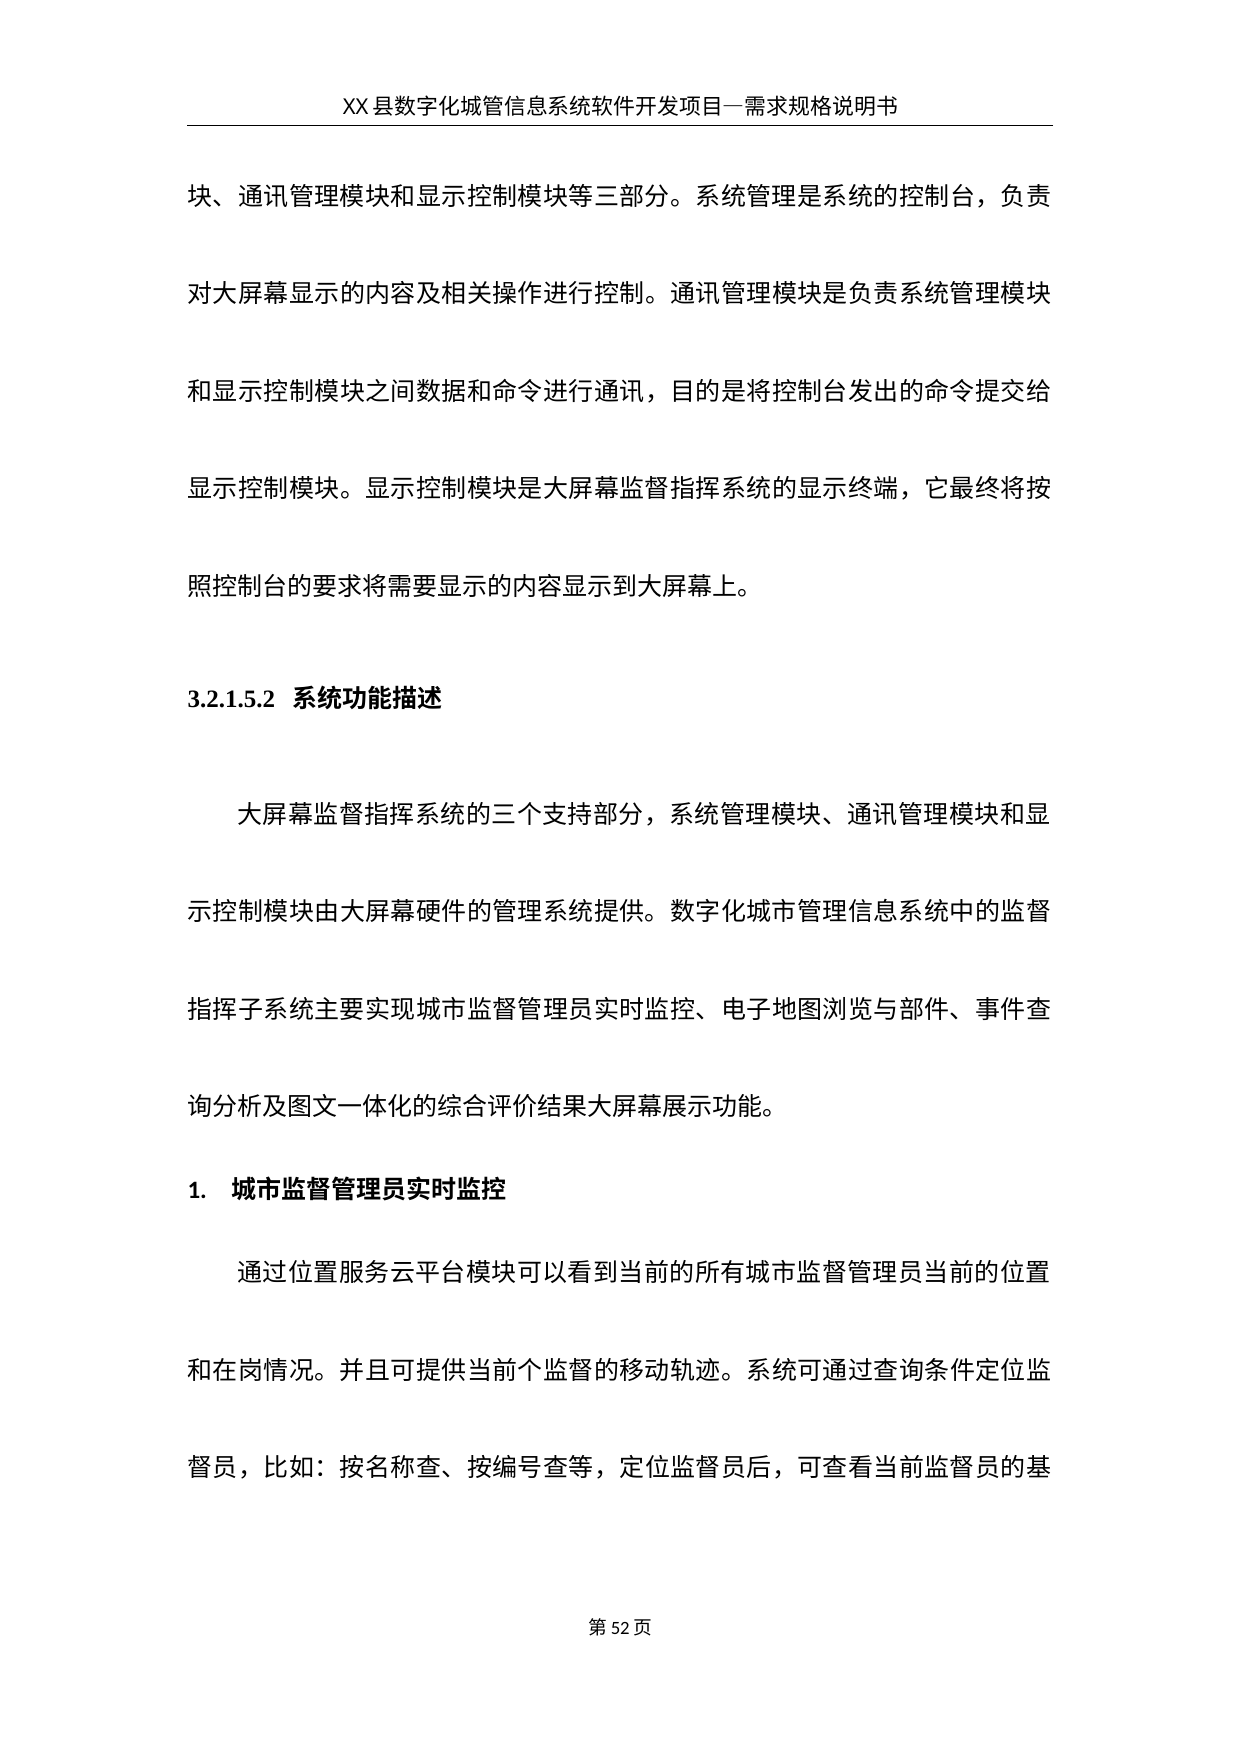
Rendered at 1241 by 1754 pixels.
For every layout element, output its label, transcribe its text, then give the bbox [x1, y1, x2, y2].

list 城市监督管理员实时监控 [187, 1155, 1053, 1220]
subtitle 系统功能描述 [187, 664, 1053, 729]
text 大屏幕监督指挥系统的三个支持部分，系统管理模块、通讯管理模块和显示控制模块由大屏幕硬件的管理系统提供。数字化城市管理信息系统中的监督指挥子系统主要实现城市监督管理员实时监控、电子地图浏览与部件、事件查询分析及图文一体化的综合评价结果大屏幕展示功能。 [187, 780, 1053, 1137]
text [187, 1238, 1053, 1498]
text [187, 162, 1053, 617]
